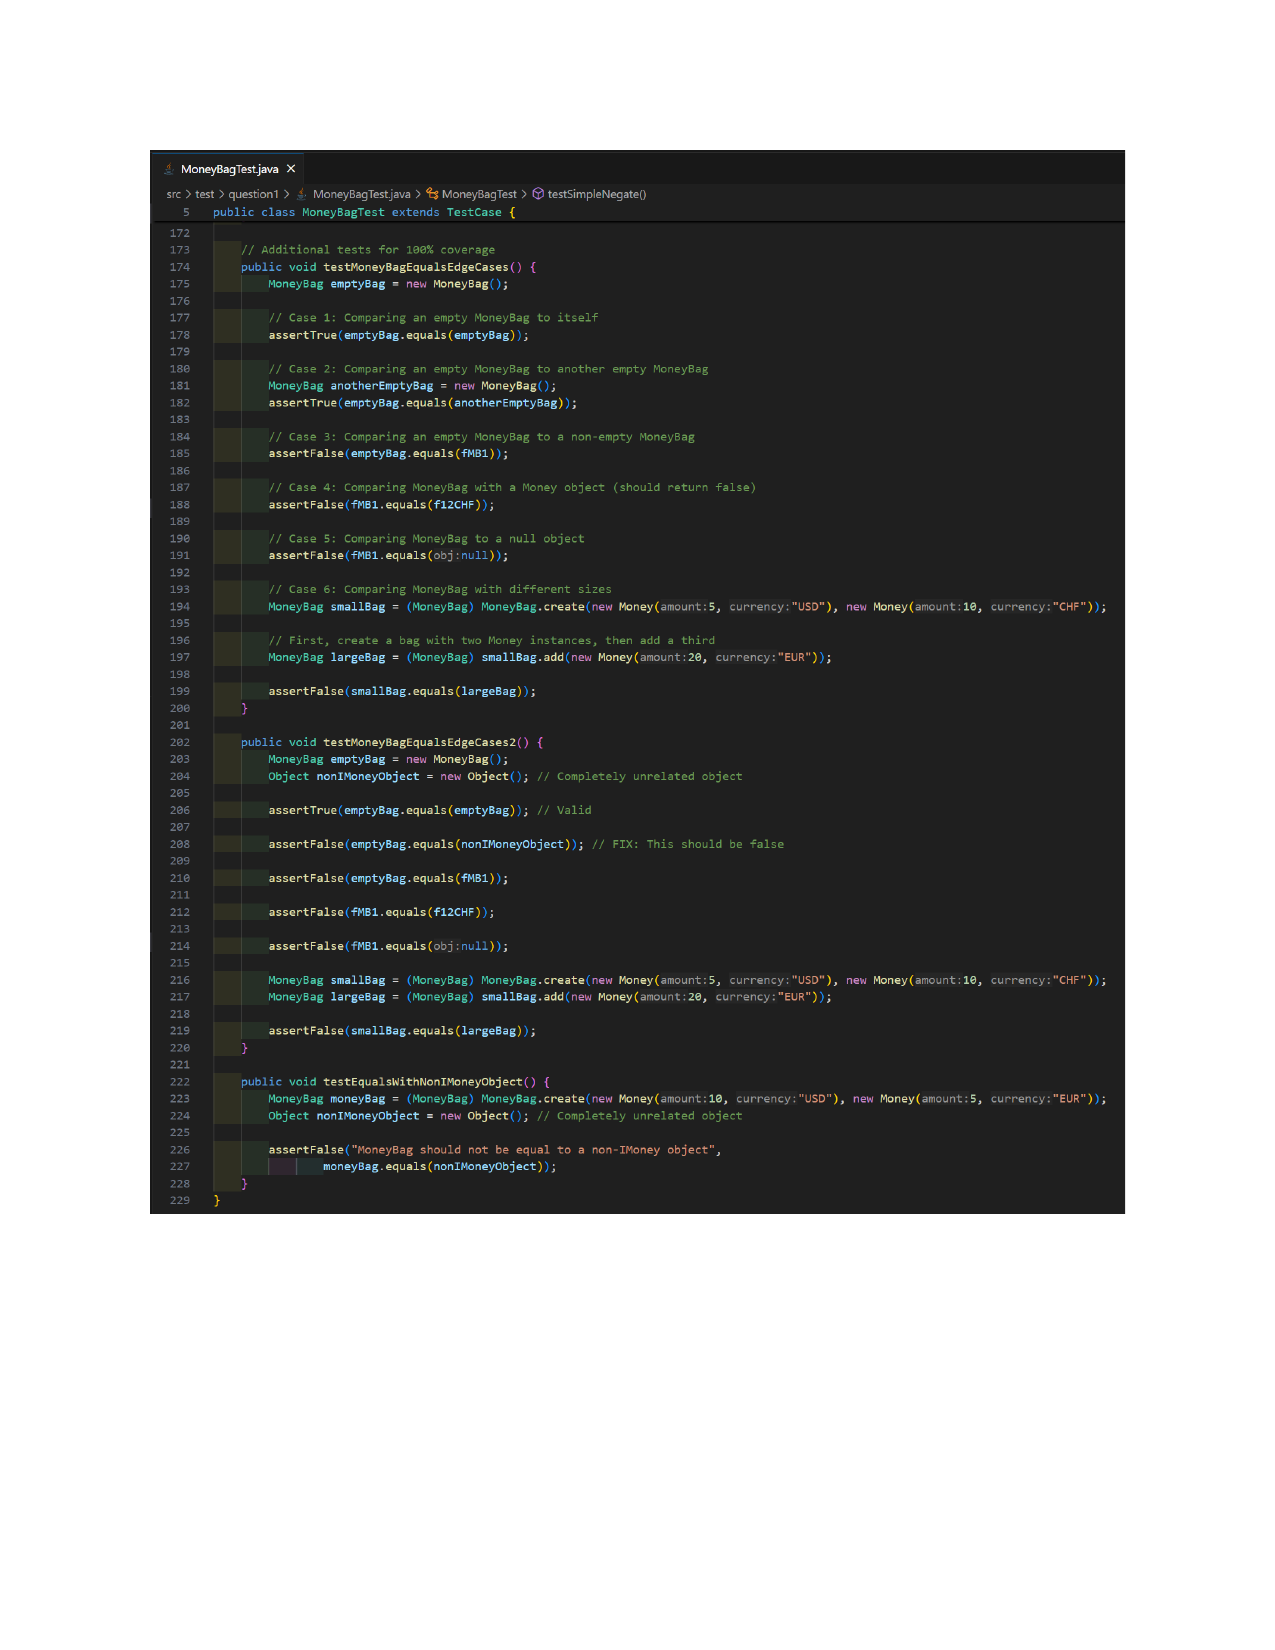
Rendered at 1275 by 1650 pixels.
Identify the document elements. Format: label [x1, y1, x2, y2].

picture [150, 150, 1125, 1214]
